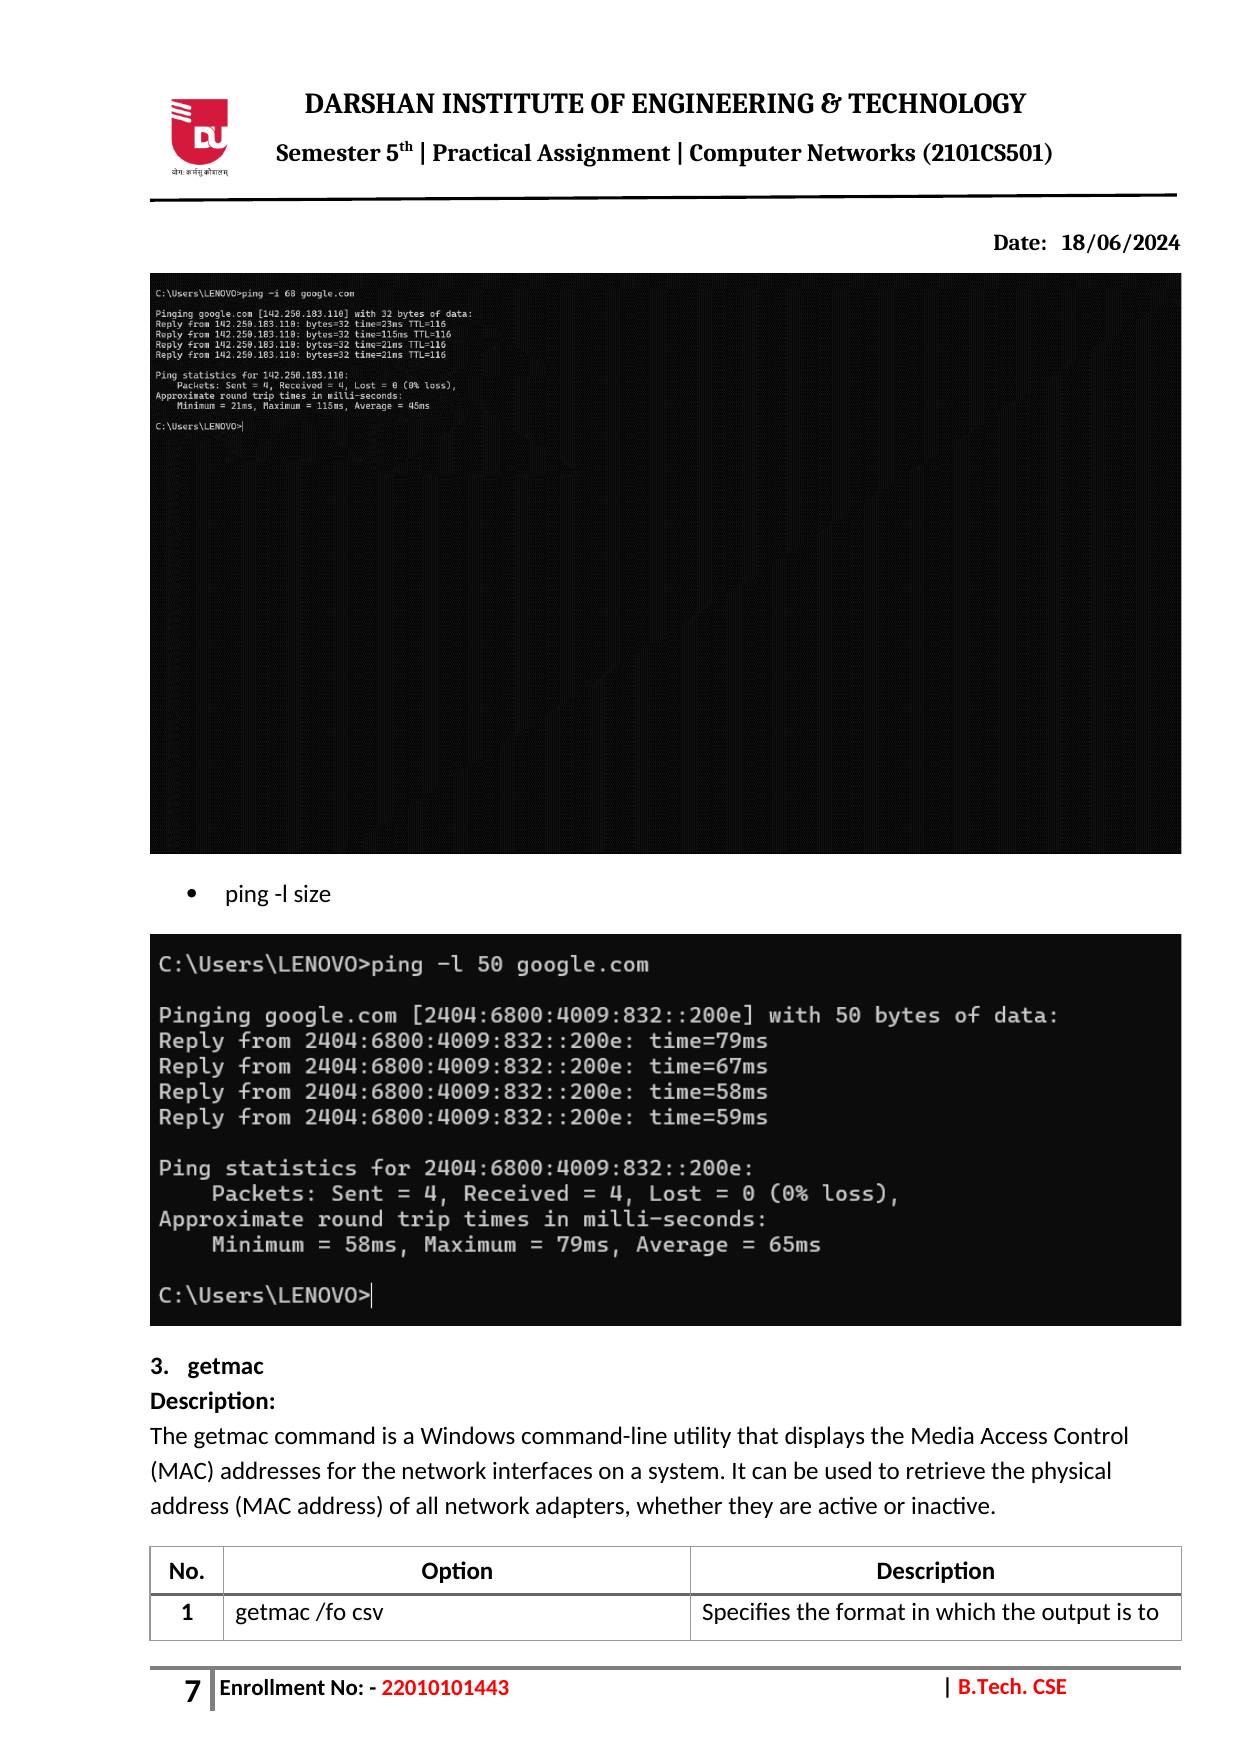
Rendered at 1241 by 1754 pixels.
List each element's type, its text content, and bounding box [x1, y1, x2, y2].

table_header Description [691, 1547, 1181, 1593]
picture [150, 273, 1182, 854]
table_header Option [224, 1547, 690, 1593]
subtitle Description: [150, 1385, 1181, 1416]
picture [150, 75, 242, 198]
table_header No. [151, 1547, 223, 1593]
subtitle getmac [150, 1350, 1181, 1381]
table_cell 1 [151, 1596, 223, 1640]
picture [150, 934, 1182, 1326]
table_cell Specifies the format in which the output is to be displayed. Valid values: “TABLE”,“LIST”,“CSV” [691, 1596, 1181, 1640]
table_cell getmac /fo csv [224, 1596, 690, 1640]
list ping -l size [187, 878, 1181, 909]
text The getmac command is a Windows command-line utility that displays the Media Access Control (MAC) addresses for the network interfaces on a system. It can be used to retrieve the physical address (MAC address) of all network adapters, whether they are active or inactive. [150, 1420, 1181, 1521]
